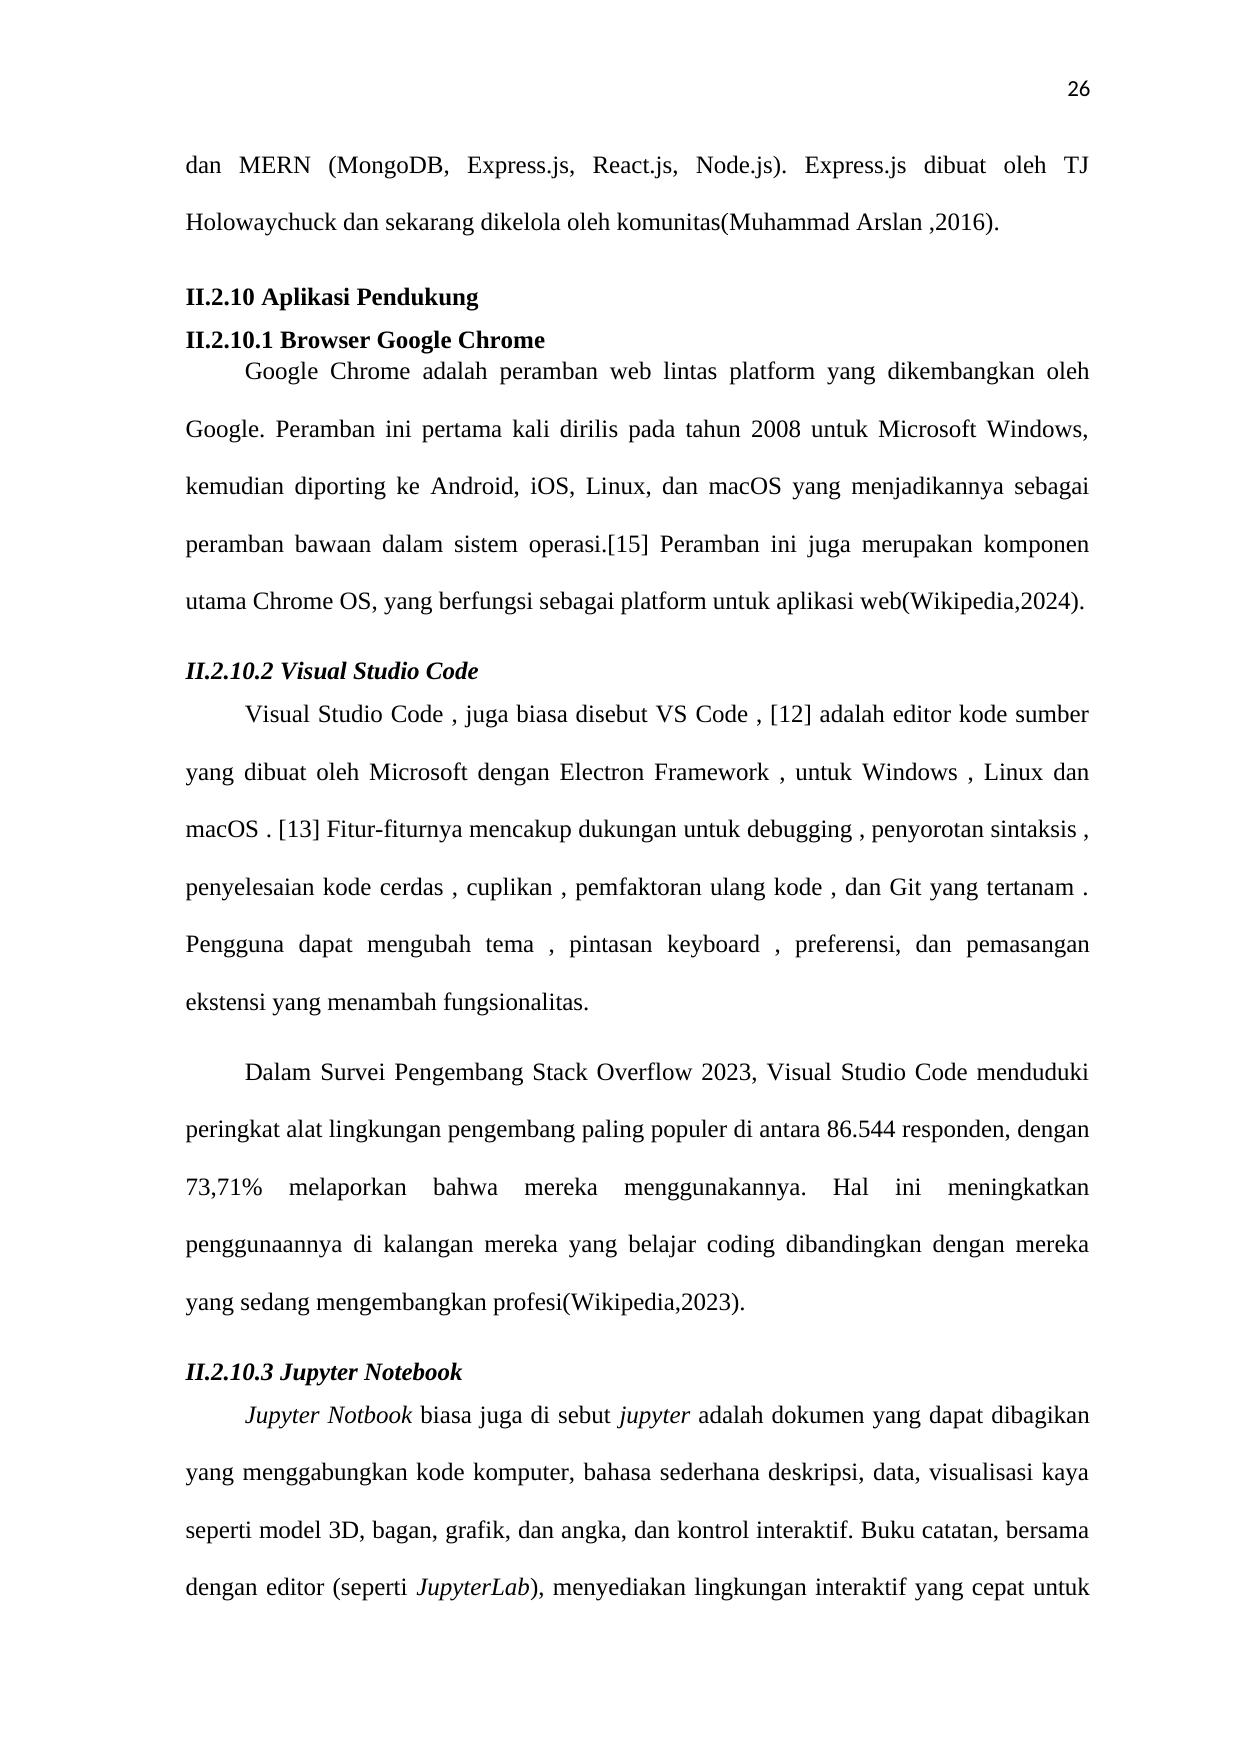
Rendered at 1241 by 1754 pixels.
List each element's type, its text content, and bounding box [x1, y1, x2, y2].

subtitle Visual Studio Code [185, 656, 1090, 685]
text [185, 150, 1090, 236]
text Visual Studio Code , juga biasa disebut VS Code , [12] adalah editor kode sumber yang dibuat oleh Microsoft dengan Electron Framework , untuk Windows , Linux dan macOS . [13] Fitur-fiturnya mencakup dukungan untuk debugging , penyorotan sintaksis , penyelesaian kode cerdas , cuplikan , pemfaktoran ulang kode , dan Git yang tertanam . Pengguna dapat mengubah tema , pintasan keyboard , preferensi, dan pemasangan ekstensi yang menambah fungsionalitas. [185, 699, 1090, 1016]
subtitle Browser Google Chrome [185, 325, 1090, 354]
subtitle Jupyter Notebook [185, 1357, 1090, 1386]
text Google Chrome adalah peramban web lintas platform yang dikembangkan oleh Google. Peramban ini pertama kali dirilis pada tahun 2008 untuk Microsoft Windows, kemudian diporting ke Android, iOS, Linux, dan macOS yang menjadikannya sebagai peramban bawaan dalam sistem operasi.[15] Peramban ini juga merupakan komponen utama Chrome OS, yang berfungsi sebagai platform untuk aplikasi web(Wikipedia,2024). [185, 356, 1090, 615]
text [185, 1400, 1090, 1601]
subtitle Aplikasi Pendukung [185, 282, 1090, 310]
text Dalam Survei Pengembang Stack Overflow 2023, Visual Studio Code menduduki peringkat alat lingkungan pengembang paling populer di antara 86.544 responden, dengan 73,71% melaporkan bahwa mereka menggunakannya. Hal ini meningkatkan penggunaannya di kalangan mereka yang belajar coding dibandingkan dengan mereka yang sedang mengembangkan profesi(Wikipedia,2023). [185, 1057, 1090, 1316]
